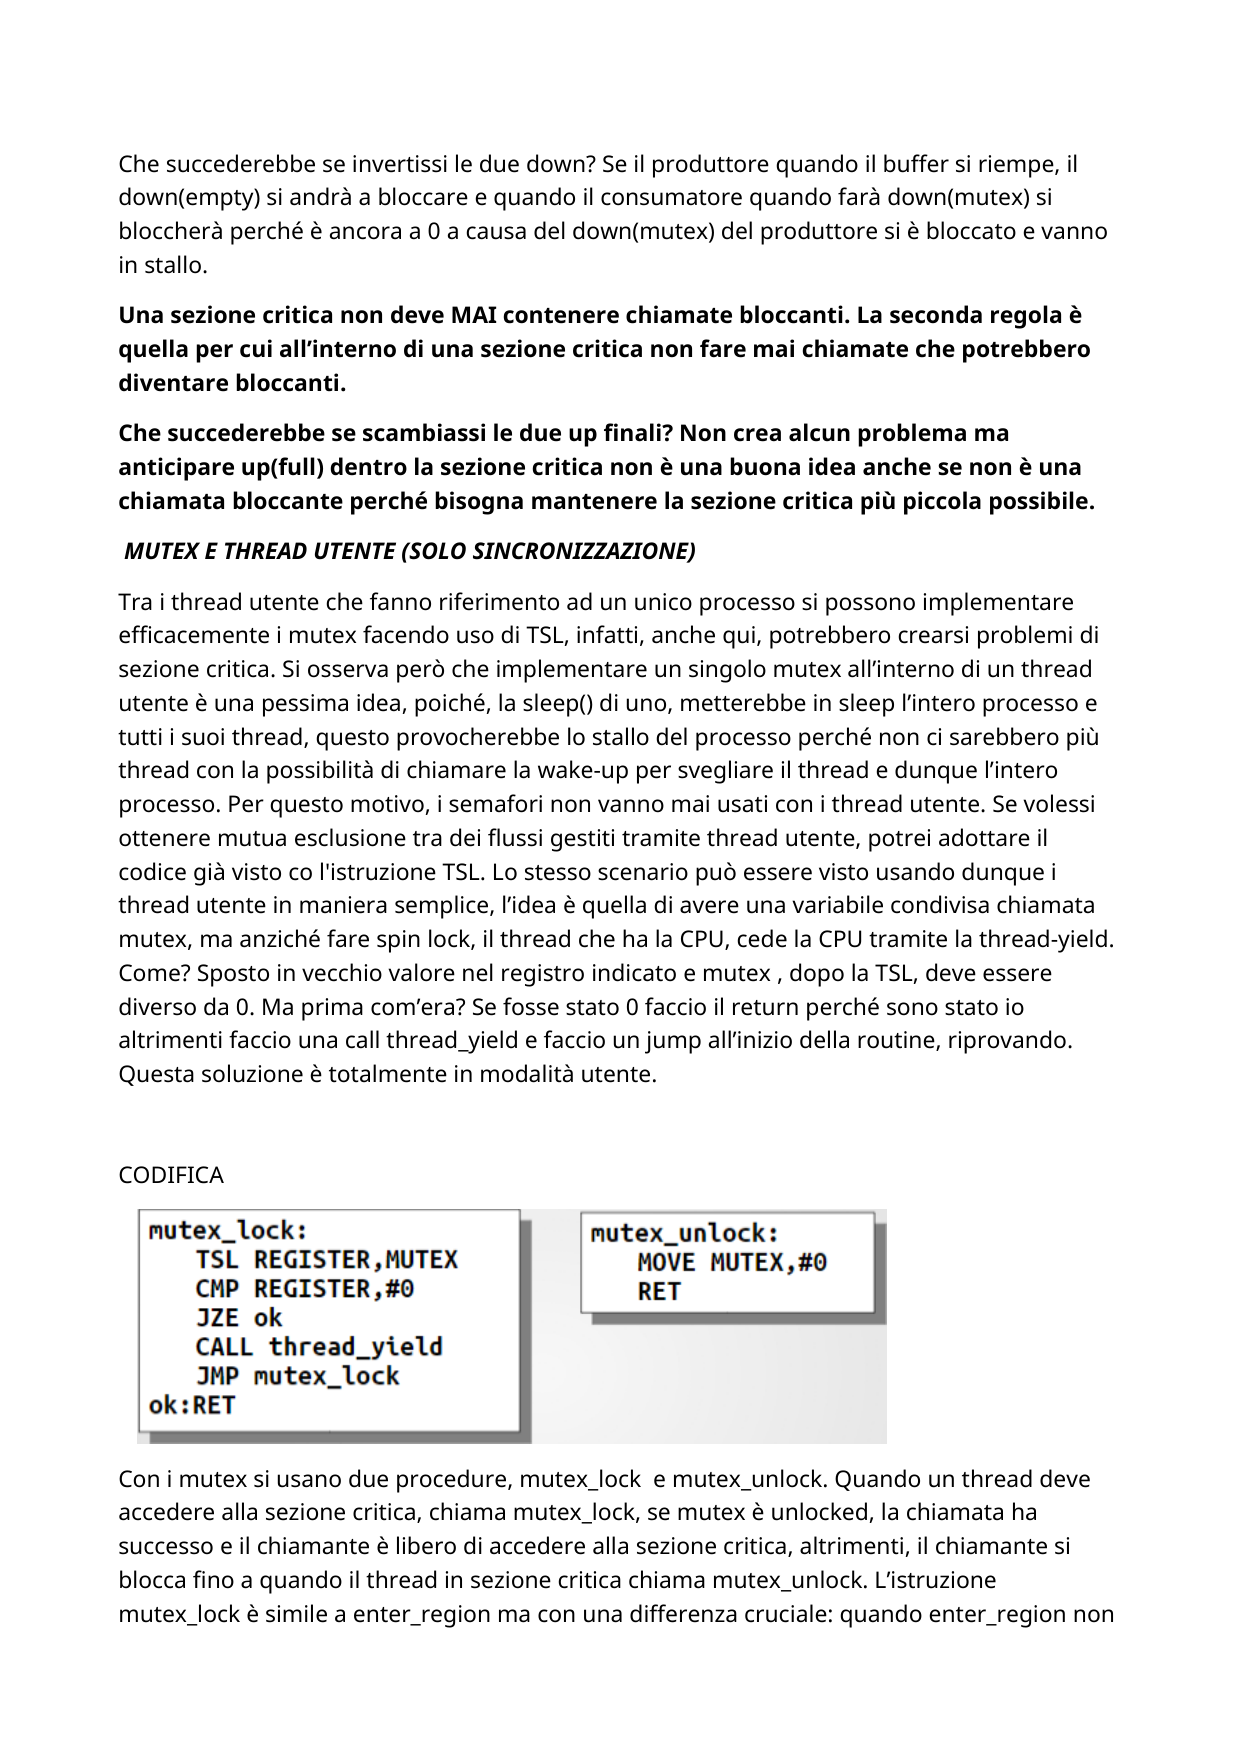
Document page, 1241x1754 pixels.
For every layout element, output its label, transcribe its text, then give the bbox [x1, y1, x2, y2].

text CODIFICA [118, 1159, 1122, 1190]
text MUTEX E THREAD UTENTE (SOLO SINCRONIZZAZIONE) [118, 535, 1122, 566]
text Una sezione critica non deve MAI contenere chiamate bloccanti. La seconda regola è quella per cui all’interno di una sezione critica non fare mai chiamate che potrebbero diventare bloccanti. [118, 299, 1122, 398]
text Che succederebbe se invertissi le due down? Se il produttore quando il buffer si riempe, il down(empty) si andrà a bloccare e quando il consumatore quando farà down(mutex) si bloccherà perché è ancora a 0 a causa del down(mutex) del produttore si è bloccato e vanno in stallo. [118, 148, 1122, 280]
text Tra i thread utente che fanno riferimento ad un unico processo si possono implementare efficacemente i mutex facendo uso di TSL, infatti, anche qui, potrebbero crearsi problemi di sezione critica. Si osserva però che implementare un singolo mutex all’interno di un thread utente è una pessima idea, poiché, la sleep() di uno, metterebbe in sleep l’intero processo e tutti i suoi thread, questo provocherebbe lo stallo del processo perché non ci sarebbero più thread con la possibilità di chiamare la wake-up per svegliare il thread e dunque l’intero processo. Per questo motivo, i semafori non vanno mai usati con i thread utente. Se volessi ottenere mutua esclusione tra dei flussi gestiti tramite thread utente, potrei adottare il codice già visto co l'istruzione TSL. Lo stesso scenario può essere visto usando dunque i thread utente in maniera semplice, l’idea è quella di avere una variabile condivisa chiamata mutex, ma anziché fare spin lock, il thread che ha la CPU, cede la CPU tramite la thread-yield. Come? Sposto in vecchio valore nel registro indicato e mutex , dopo la TSL, deve essere diverso da 0. Ma prima com’era? Se fosse stato 0 faccio il return perché sono stato io altrimenti faccio una call thread_yield e faccio un jump all’inizio della routine, riprovando. Questa soluzione è totalmente in modalità utente. [118, 586, 1122, 1089]
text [118, 1462, 1122, 1629]
text Che succederebbe se scambiassi le due up finali? Non crea alcun problema ma anticipare up(full) dentro la sezione critica non è una buona idea anche se non è una chiamata bloccante perché bisogna mantenere la sezione critica più piccola possibile. [118, 417, 1122, 516]
